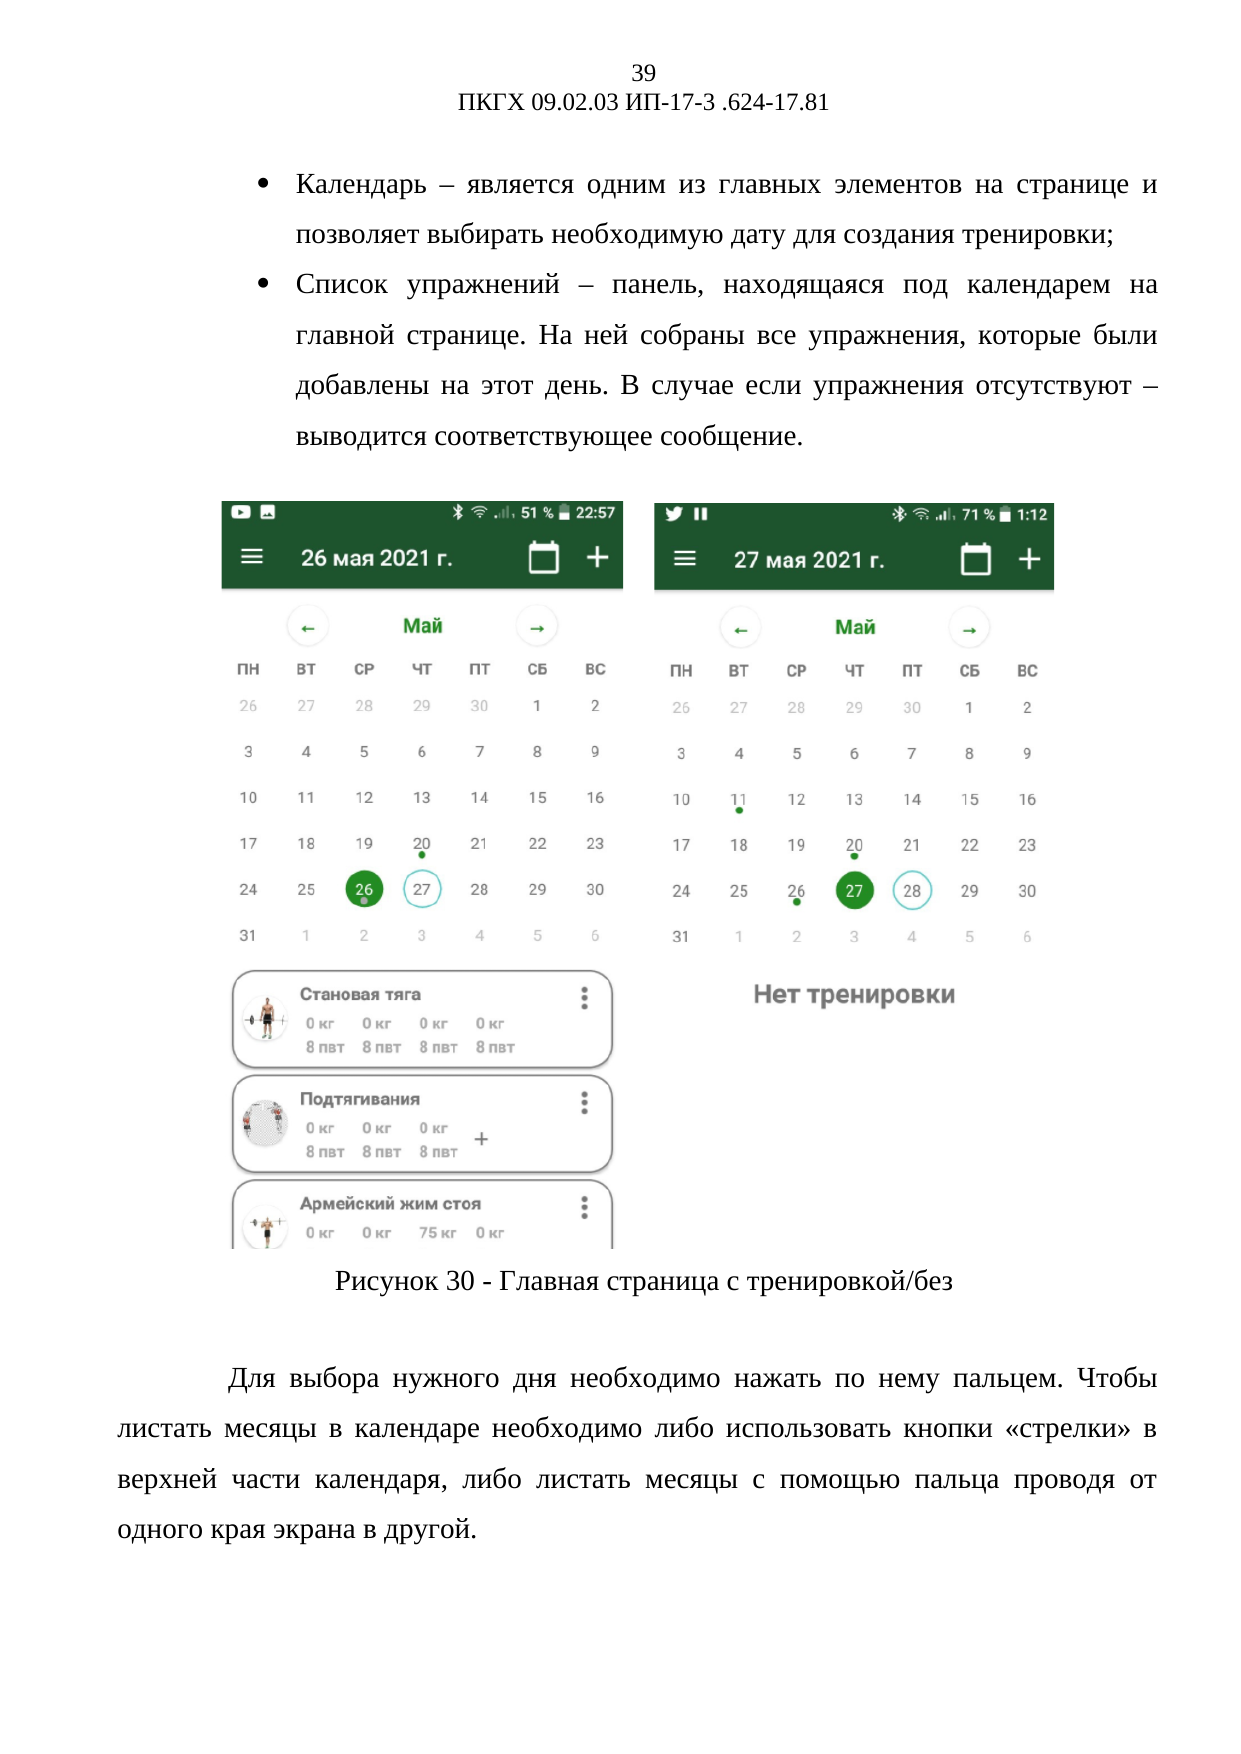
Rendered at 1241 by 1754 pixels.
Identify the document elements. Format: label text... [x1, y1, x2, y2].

text Для выбора нужного дня необходимо нажать по нему пальцем. Чтобы листать месяцы в календаре необходимо либо использовать кнопки «стрелки» в верхней части календаря, либо листать месяцы с помощью пальца проводя от одного края экрана в другой. [117, 1360, 1159, 1545]
picture [654, 503, 1055, 1249]
text Рисунок 30 - Главная страница с тренировкой/без [117, 1263, 1170, 1296]
list Календарь – является одним из главных элементов на странице и позволяет выбирать необходимую дату для создания тренировки; [258, 166, 1159, 250]
picture [221, 501, 624, 1249]
list Список упражнений – панель, находящаяся под календарем на главной странице. На ней собраны все упражнения, которые были добавлены на этот день. В случае если упражнения отсутствуют – выводится соответствующее сообщение. [258, 267, 1159, 451]
